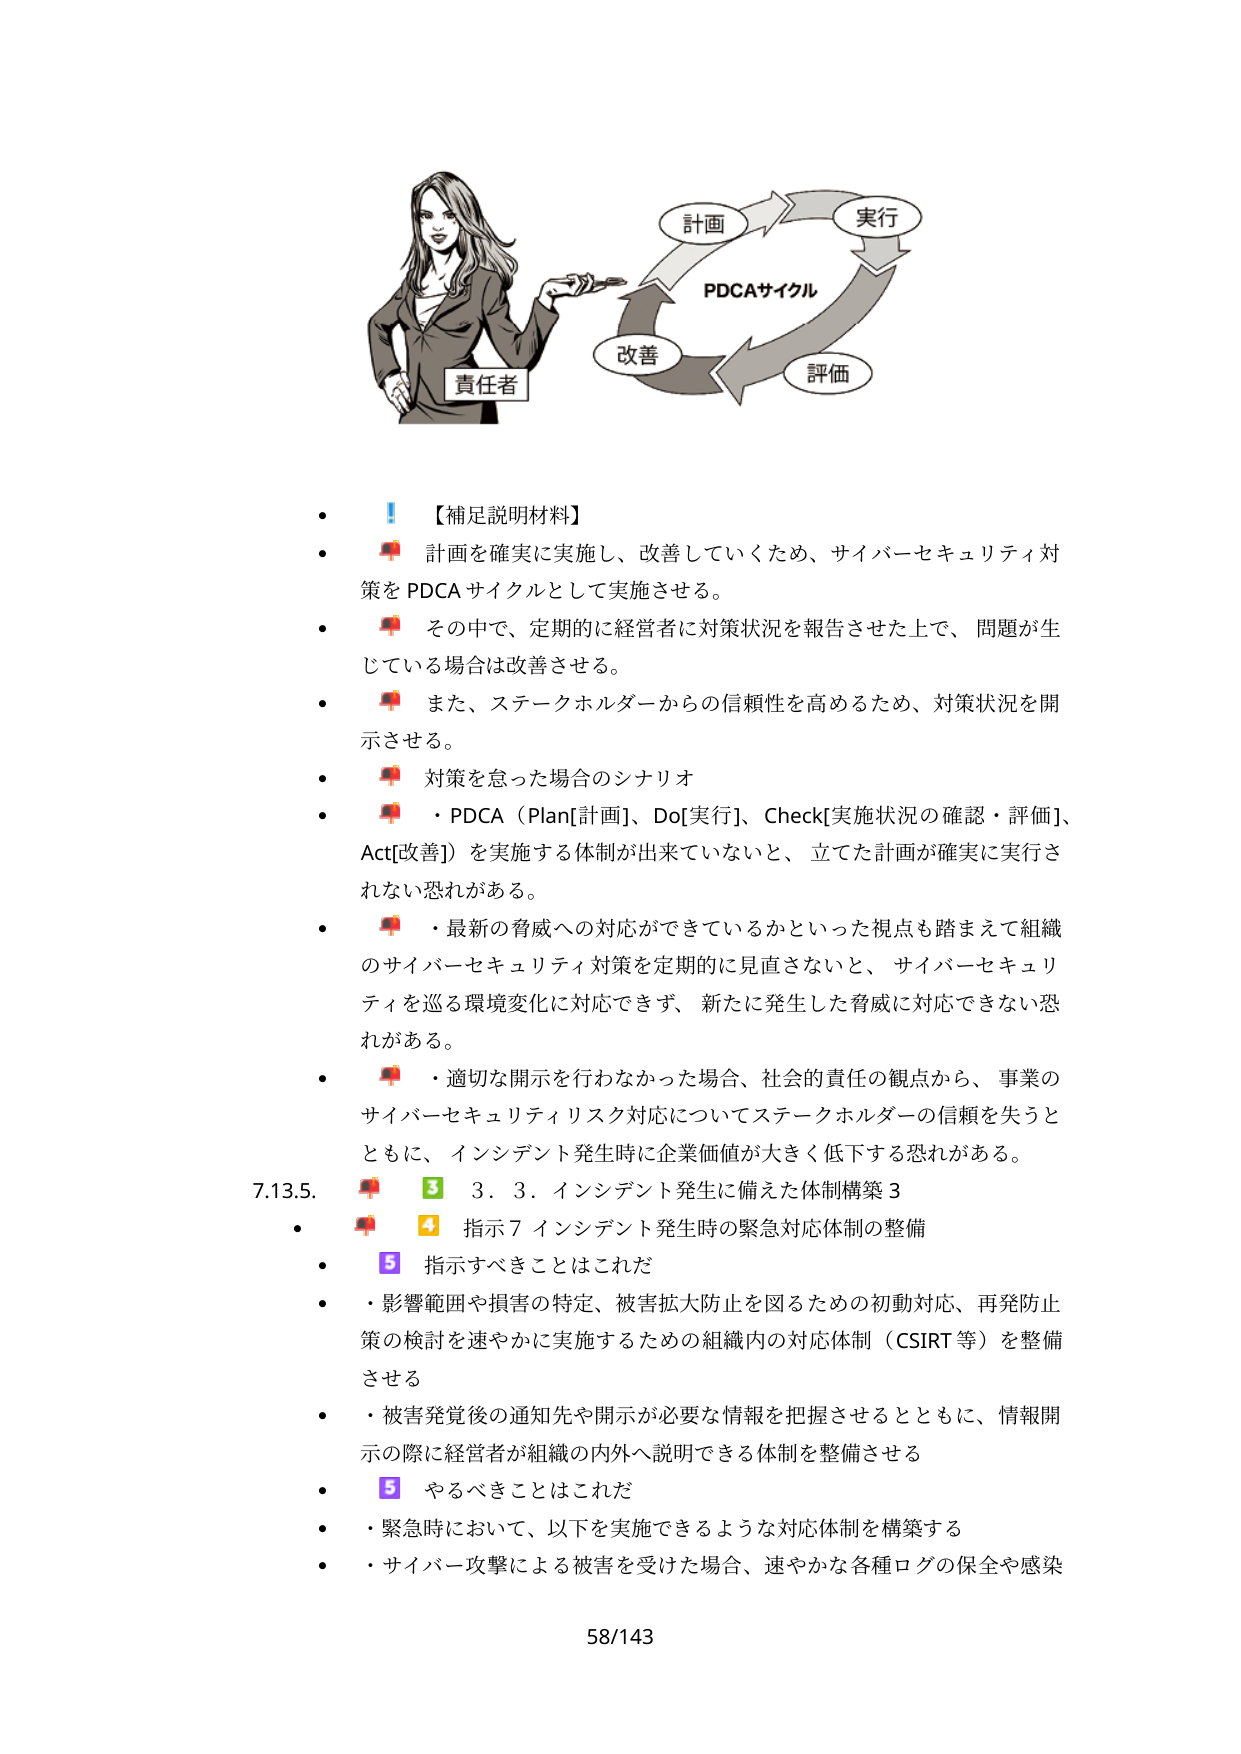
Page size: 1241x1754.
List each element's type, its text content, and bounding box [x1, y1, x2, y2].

list やるべきことはこれだ [319, 1471, 1063, 1508]
picture [379, 690, 401, 711]
list ・PDCA（Plan[計画]、Do[実行]、Check[実施状況の確認・評価]、Act[改善]）を実施する体制が出来ていないと、 立てた計画が確実に実行されない恐れがある。 [319, 796, 1063, 908]
picture [422, 1177, 444, 1199]
picture [379, 1477, 401, 1499]
picture [418, 1215, 440, 1236]
picture [354, 1215, 376, 1236]
picture [379, 502, 401, 524]
list 【補足説明材料】 [319, 496, 1063, 533]
list ・最新の脅威への対応ができているかといった視点も踏まえて組織のサイバーセキュリティ対策を定期的に見直さないと、 サイバーセキュリティを巡る環境変化に対応できず、 新たに発生した脅威に対応できない恐れがある。 [319, 908, 1063, 1058]
picture [379, 540, 401, 561]
picture [379, 802, 401, 824]
picture [379, 615, 401, 636]
picture [379, 1252, 401, 1274]
list 指示すべきことはこれだ [319, 1246, 1063, 1283]
picture [379, 765, 401, 786]
picture [379, 1065, 401, 1086]
list ・緊急時において、以下を実施できるような対応体制を構築する [319, 1508, 1063, 1546]
list 対策を怠った場合のシナリオ [319, 758, 1063, 796]
list ・被害発覚後の通知先や開示が必要な情報を把握させるとともに、情報開示の際に経営者が組織の内外へ説明できる体制を整備させる [319, 1396, 1063, 1471]
list ・適切な開示を行わなかった場合、社会的責任の観点から、 事業のサイバーセキュリティリスク対応についてステークホルダーの信頼を失うとともに、 インシデント発生時に企業価値が大きく低下する恐れがある。 [319, 1058, 1063, 1171]
picture [379, 915, 401, 936]
list ３．３．インシデント発生に備えた体制構築 3 [252, 1171, 1063, 1208]
list また、ステークホルダーからの信頼性を高めるため、対策状況を開示させる。 [319, 683, 1063, 758]
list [319, 1546, 1063, 1583]
list ・影響範囲や損害の特定、被害拡大防止を図るための初動対応、再発防止策の検討を速やかに実施するための組織内の対応体制（CSIRT等）を整備させる [319, 1283, 1063, 1396]
list 計画を確実に実施し、改善していくため、サイバーセキュリティ対策をPDCAサイクルとして実施させる。 [319, 533, 1063, 608]
list その中で、定期的に経営者に対策状況を報告させた上で、 問題が生じている場合は改善させる。 [319, 608, 1063, 683]
picture [360, 158, 928, 428]
list 指示７ インシデント発生時の緊急対応体制の整備 [294, 1208, 1063, 1246]
picture [358, 1177, 380, 1199]
